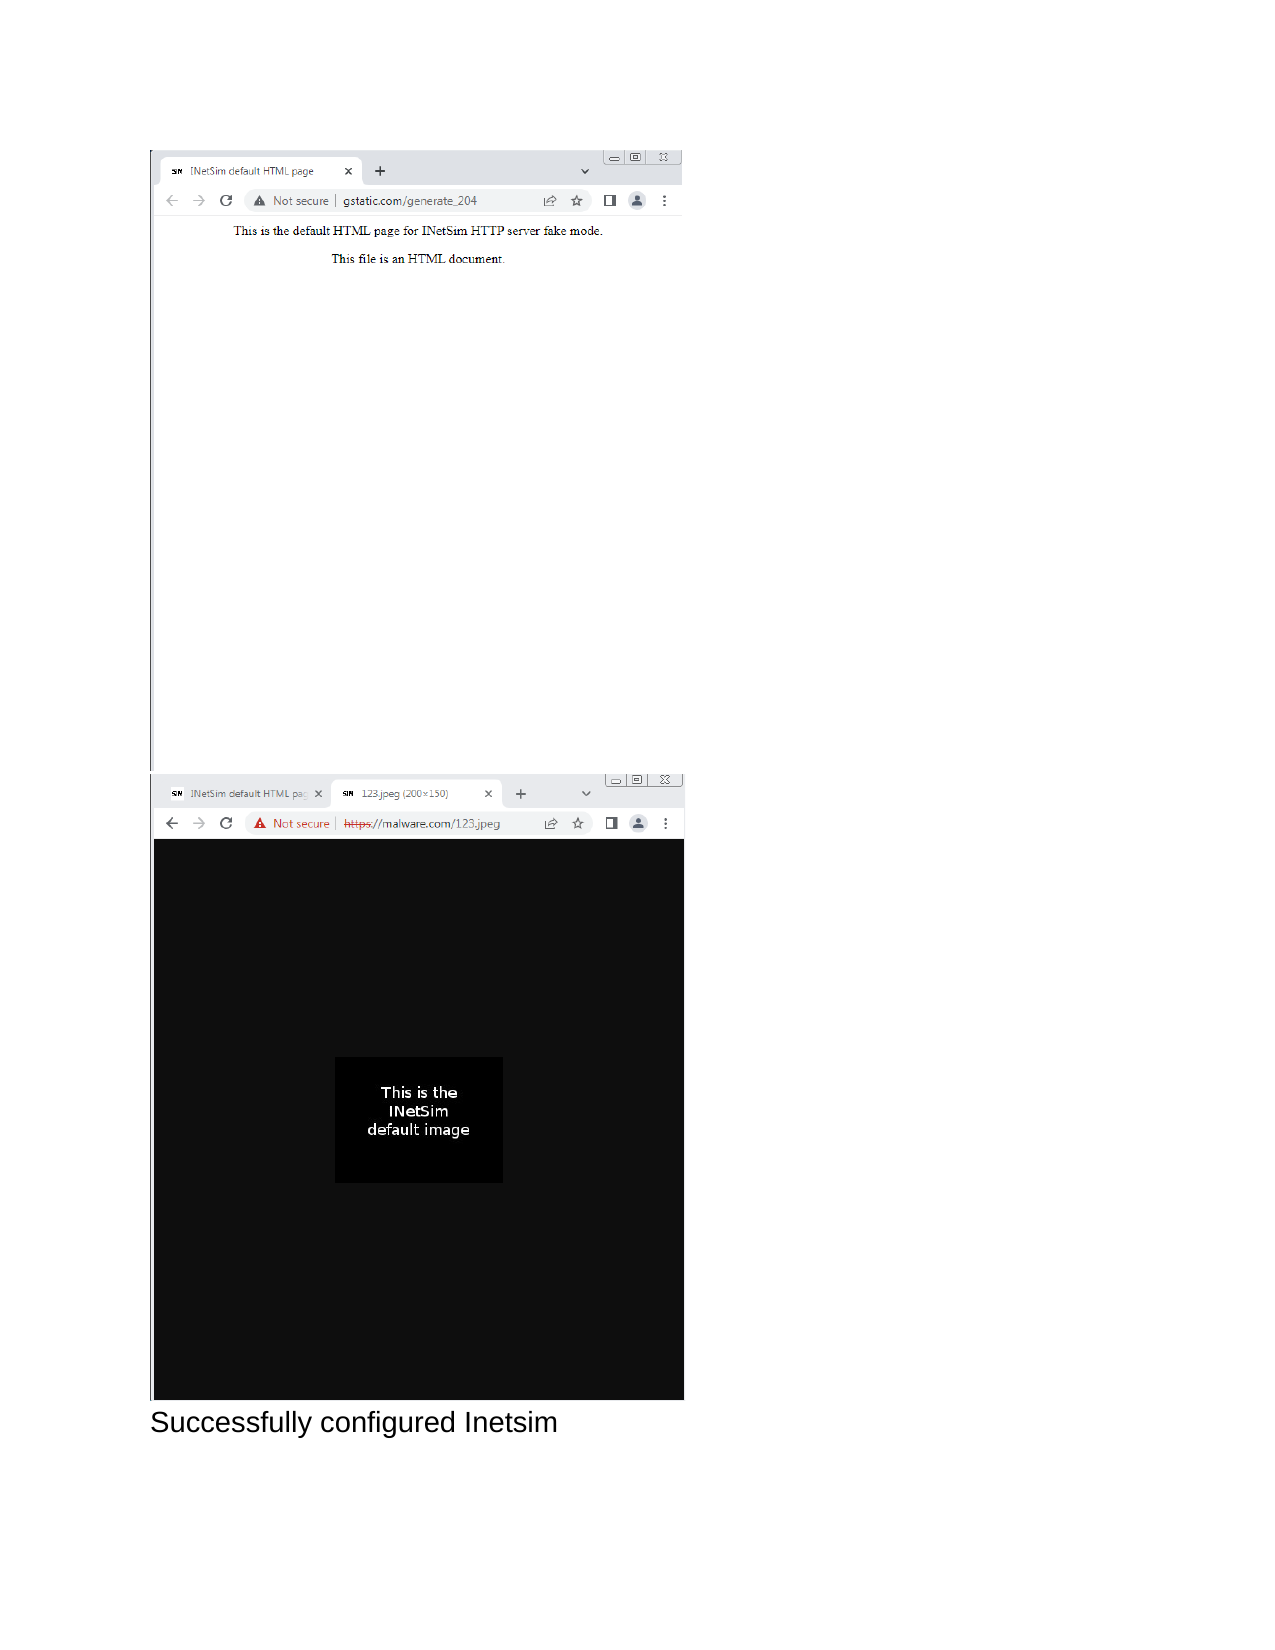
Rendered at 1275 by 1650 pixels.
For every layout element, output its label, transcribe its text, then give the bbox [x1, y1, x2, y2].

picture [150, 150, 682, 771]
text Successfully configured Inetsim [150, 1404, 1125, 1438]
picture [150, 774, 686, 1401]
